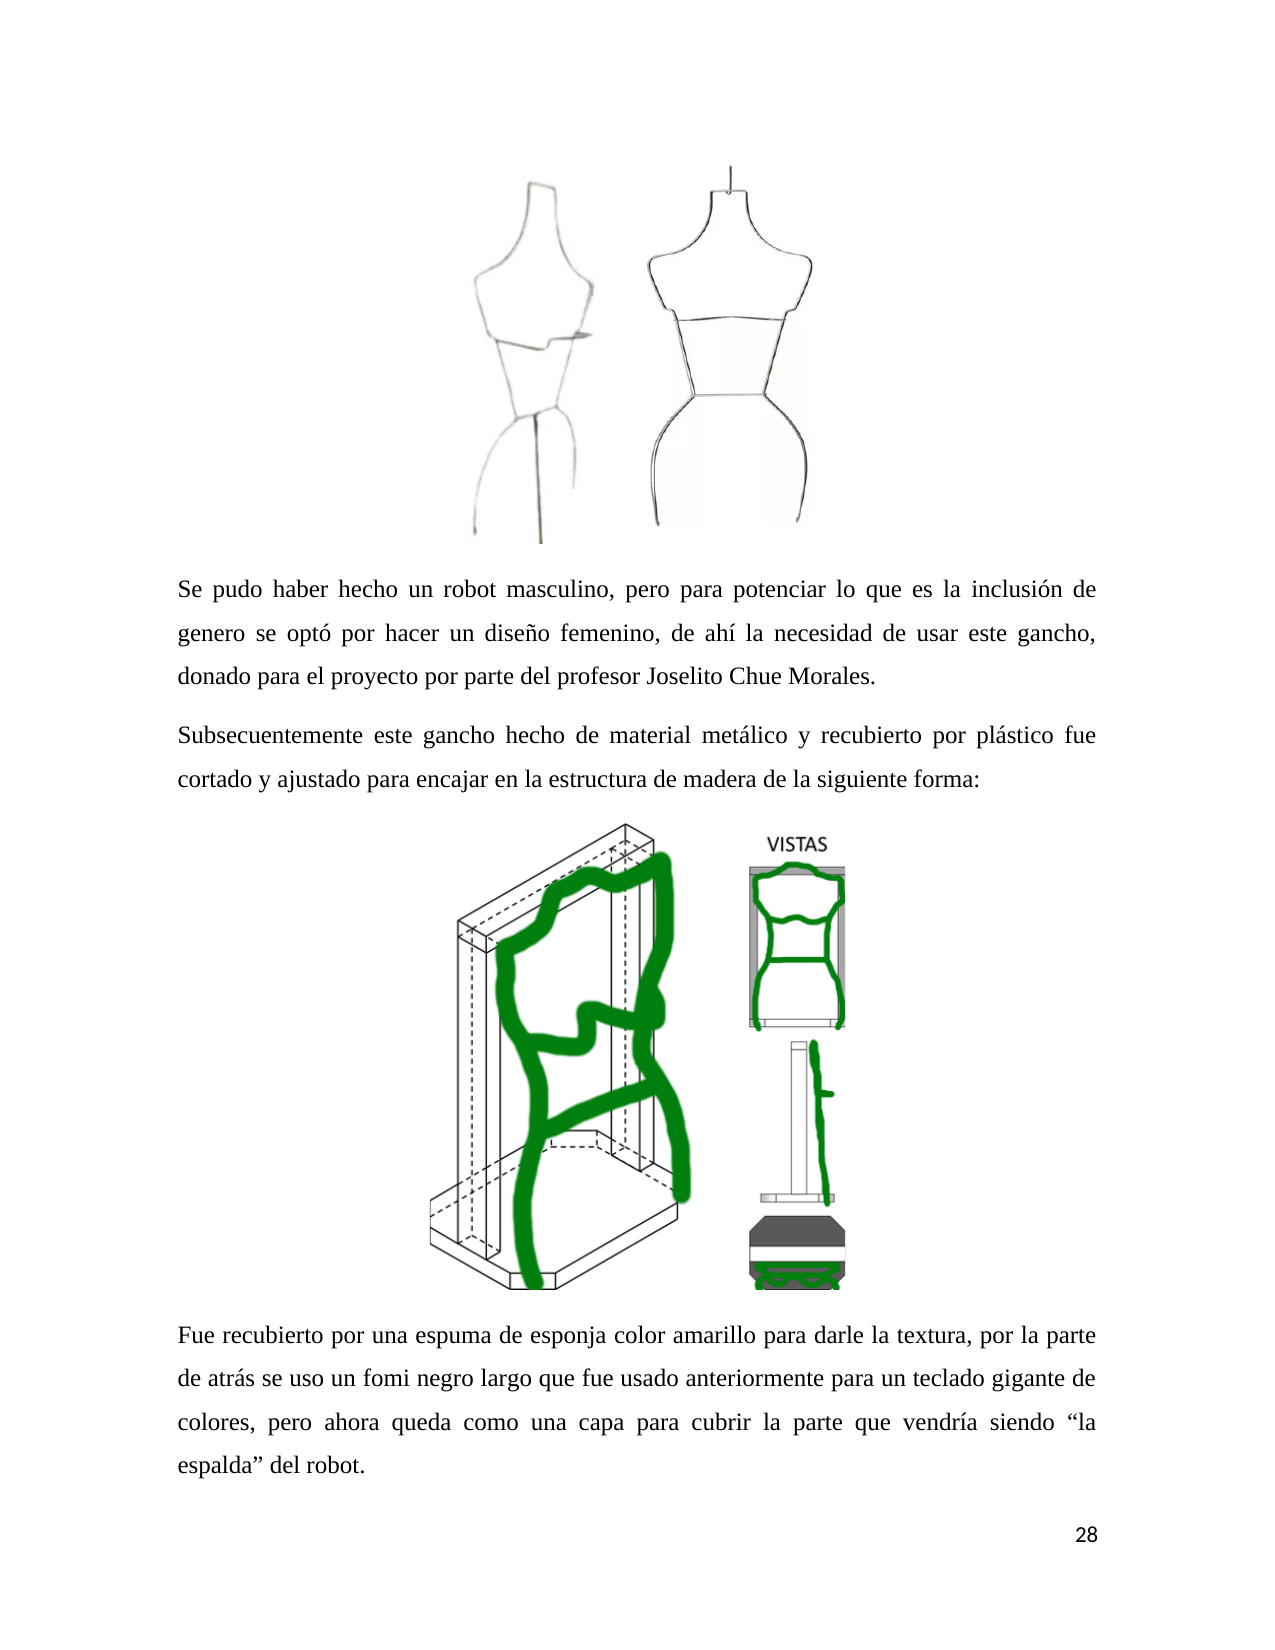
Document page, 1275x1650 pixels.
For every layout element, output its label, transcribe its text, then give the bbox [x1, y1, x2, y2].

text Fue recubierto por una espuma de esponja color amarillo para darle la textura, por la parte de atrás se uso un fomi negro largo que fue usado anteriormente para un teclado gigante de colores, pero ahora queda como una capa para cubrir la parte que vendría siendo “la espalda” del robot. [177, 1320, 1098, 1478]
picture [639, 147, 820, 544]
picture [429, 823, 846, 1290]
text Subsecuentemente este gancho hecho de material metálico y recubierto por plástico fue cortado y ajustado para encajar en la estructura de madera de la siguiente forma: [177, 721, 1098, 792]
text Se pudo haber hecho un robot masculino, pero para potenciar lo que es la inclusión de genero se optó por hacer un diseño femenino, de ahí la necesidad de usar este gancho, donado para el proyecto por parte del profesor Joselito Chue Morales. [177, 574, 1098, 689]
picture [455, 170, 615, 544]
